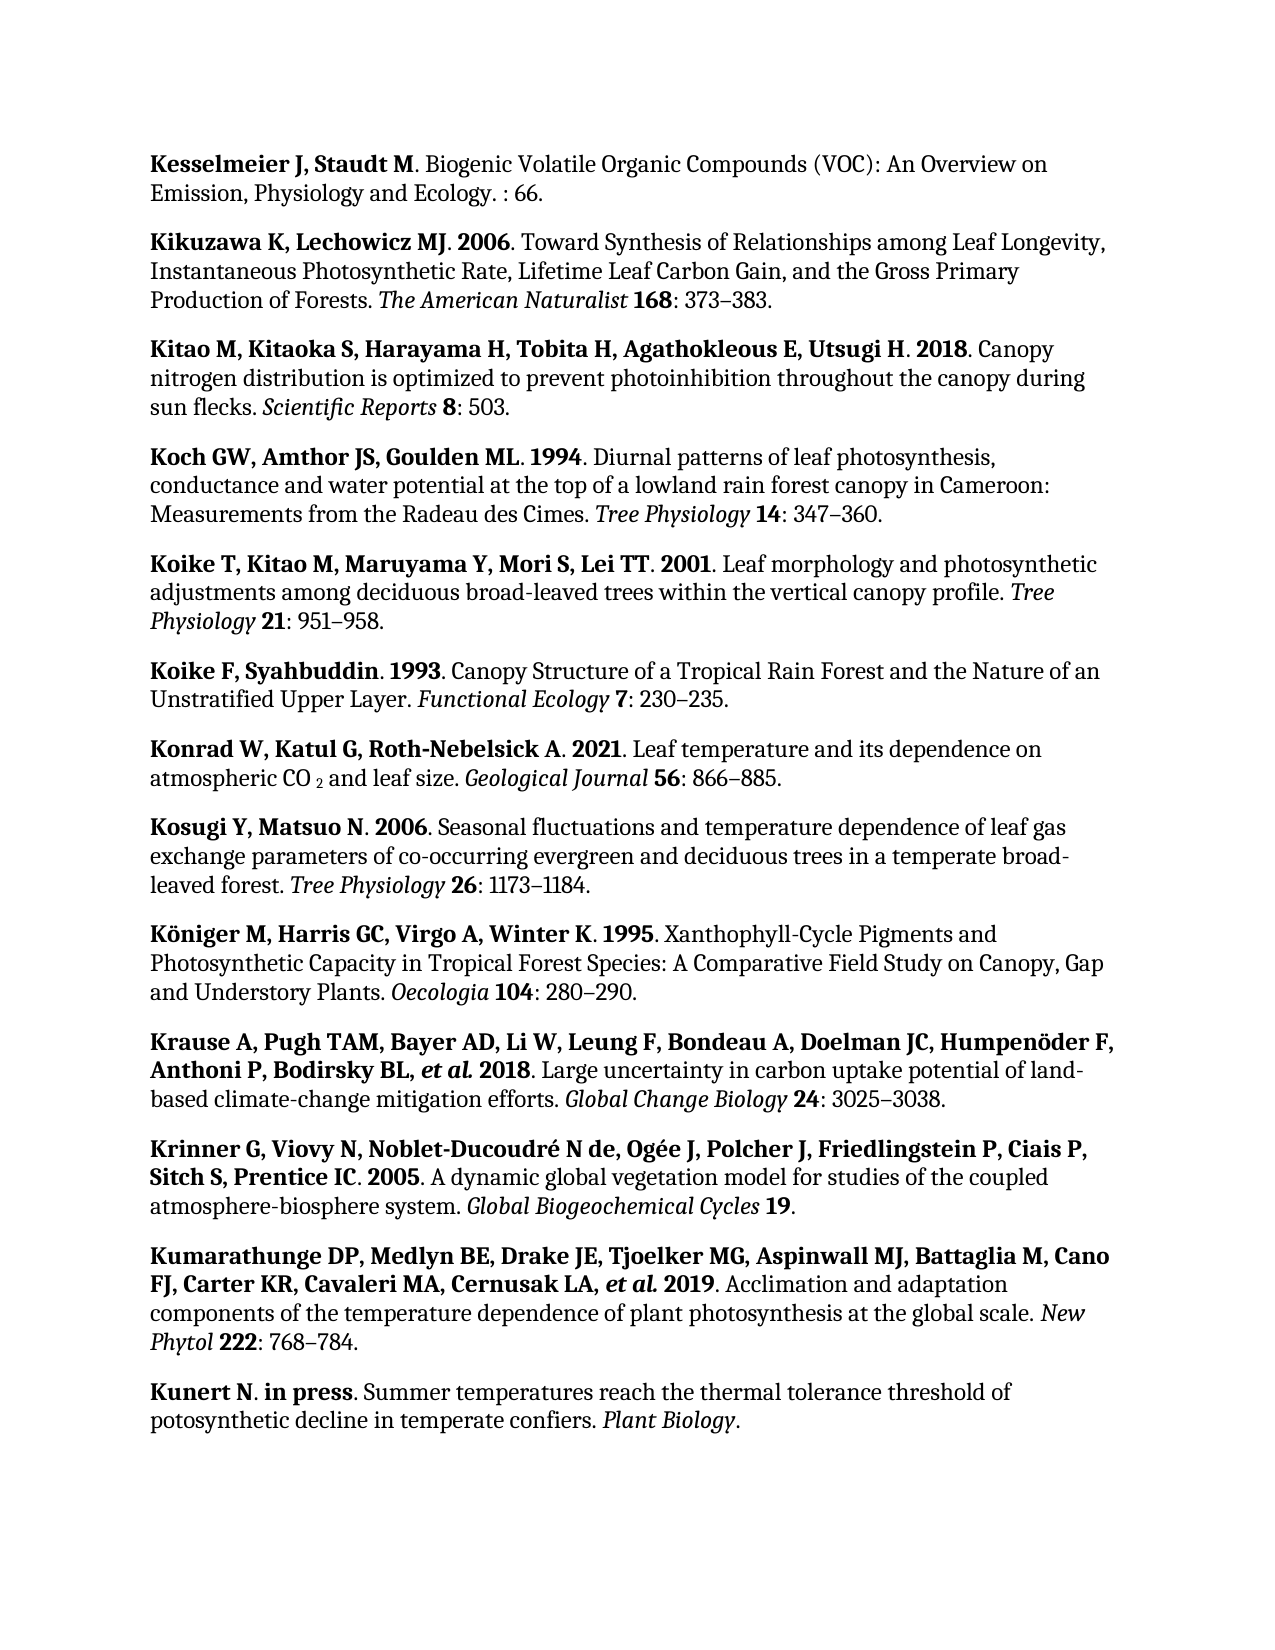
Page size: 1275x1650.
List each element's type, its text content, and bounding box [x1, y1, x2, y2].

text Krause A, Pugh TAM, Bayer AD, Li W, Leung F, Bondeau A, Doelman JC, Humpenöder F, Anthoni P, Bodirsky BL, et al. 2018. Large uncertainty in carbon uptake potential of land-based climate-change mitigation efforts. Global Change Biology 24: 3025–3038. [150, 1027, 1125, 1114]
text Konrad W, Katul G, Roth‐Nebelsick A. 2021. Leaf temperature and its dependence on atmospheric CO 2 and leaf size. Geological Journal 56: 866–885. [150, 735, 1125, 792]
text Kumarathunge DP, Medlyn BE, Drake JE, Tjoelker MG, Aspinwall MJ, Battaglia M, Cano FJ, Carter KR, Cavaleri MA, Cernusak LA, et al. 2019. Acclimation and adaptation components of the temperature dependence of plant photosynthesis at the global scale. New Phytol 222: 768–784. [150, 1242, 1125, 1357]
text Koike F, Syahbuddin. 1993. Canopy Structure of a Tropical Rain Forest and the Nature of an Unstratified Upper Layer. Functional Ecology 7: 230–235. [150, 657, 1125, 714]
text Kesselmeier J, Staudt M. Biogenic Volatile Organic Compounds (VOC): An Overview on Emission, Physiology and Ecology. : 66. [150, 150, 1125, 207]
text Kikuzawa K, Lechowicz MJ. 2006. Toward Synthesis of Relationships among Leaf Longevity, Instantaneous Photosynthetic Rate, Lifetime Leaf Carbon Gain, and the Gross Primary Production of Forests. The American Naturalist 168: 373–383. [150, 228, 1125, 314]
text Kosugi Y, Matsuo N. 2006. Seasonal fluctuations and temperature dependence of leaf gas exchange parameters of co-occurring evergreen and deciduous trees in a temperate broad-leaved forest. Tree Physiology 26: 1173–1184. [150, 813, 1125, 899]
text Krinner G, Viovy N, Noblet-Ducoudré N de, Ogée J, Polcher J, Friedlingstein P, Ciais P, Sitch S, Prentice IC. 2005. A dynamic global vegetation model for studies of the coupled atmosphere-biosphere system. Global Biogeochemical Cycles 19. [150, 1134, 1125, 1221]
text Königer M, Harris GC, Virgo A, Winter K. 1995. Xanthophyll-Cycle Pigments and Photosynthetic Capacity in Tropical Forest Species: A Comparative Field Study on Canopy, Gap and Understory Plants. Oecologia 104: 280–290. [150, 920, 1125, 1007]
text Koike T, Kitao M, Maruyama Y, Mori S, Lei TT. 2001. Leaf morphology and photosynthetic adjustments among deciduous broad-leaved trees within the vertical canopy profile. Tree Physiology 21: 951–958. [150, 549, 1125, 636]
text Kunert N. in press. Summer temperatures reach the thermal tolerance threshold of potosynthetic decline in temperate confiers. Plant Biology. [150, 1377, 1125, 1435]
text Kitao M, Kitaoka S, Harayama H, Tobita H, Agathokleous E, Utsugi H. 2018. Canopy nitrogen distribution is optimized to prevent photoinhibition throughout the canopy during sun flecks. Scientific Reports 8: 503. [150, 335, 1125, 422]
text Koch GW, Amthor JS, Goulden ML. 1994. Diurnal patterns of leaf photosynthesis, conductance and water potential at the top of a lowland rain forest canopy in Cameroon: Measurements from the Radeau des Cimes. Tree Physiology 14: 347–360. [150, 442, 1125, 529]
